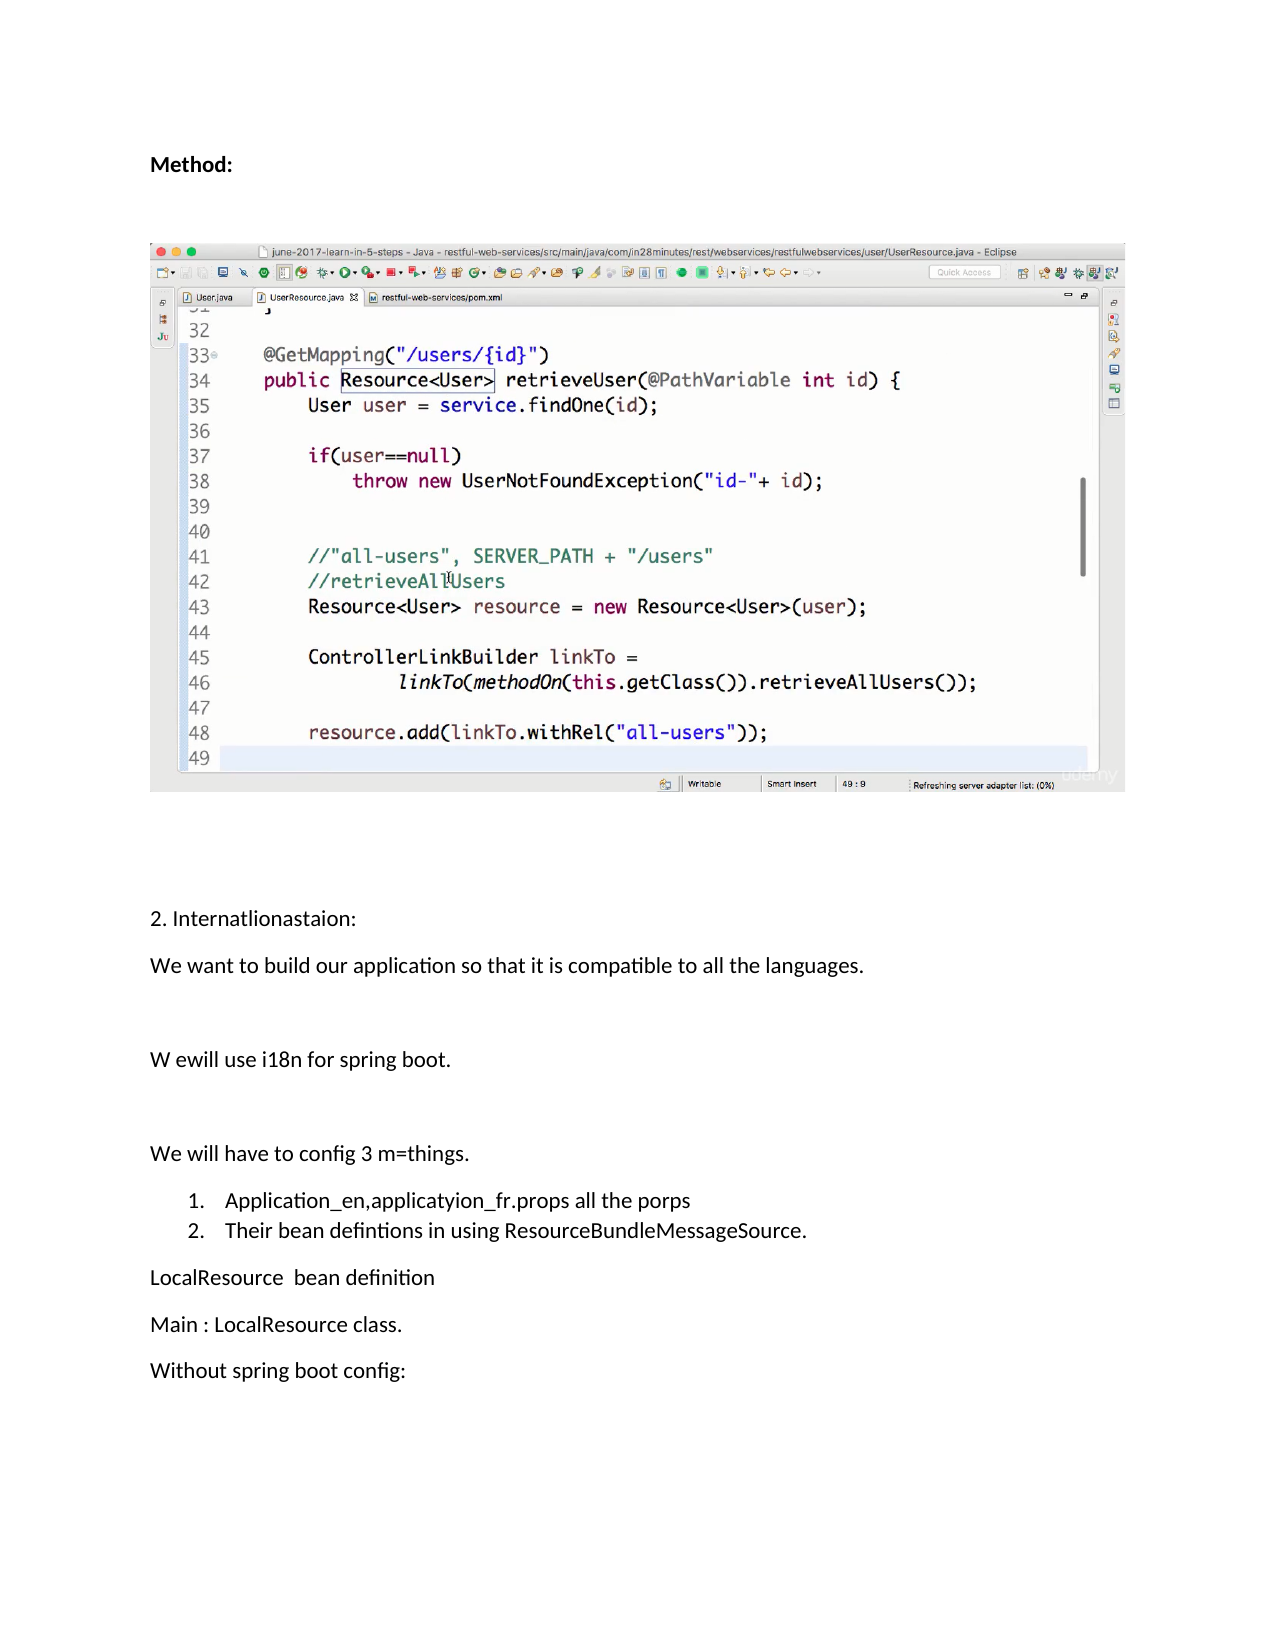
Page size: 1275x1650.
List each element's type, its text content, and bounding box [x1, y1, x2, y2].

text We will have to config 3 m=things. [150, 1139, 1125, 1167]
text LocalResource bean definition [150, 1263, 1125, 1291]
text 2. Internatlionastaion: [150, 904, 1125, 932]
text Without spring boot config: [150, 1357, 1125, 1384]
text W ewill use i18n for spring boot. [150, 1045, 1125, 1073]
text We want to build our application so that it is compatible to all the languages. [150, 951, 1125, 979]
text Main : LocalResource class. [150, 1310, 1125, 1338]
list Application_en,applicatyion_fr.props all the porps [187, 1186, 1125, 1214]
picture [150, 243, 1125, 792]
list Their bean defintions in using ResourceBundleMessageSource. [187, 1216, 1125, 1244]
text Method: [150, 150, 1125, 178]
